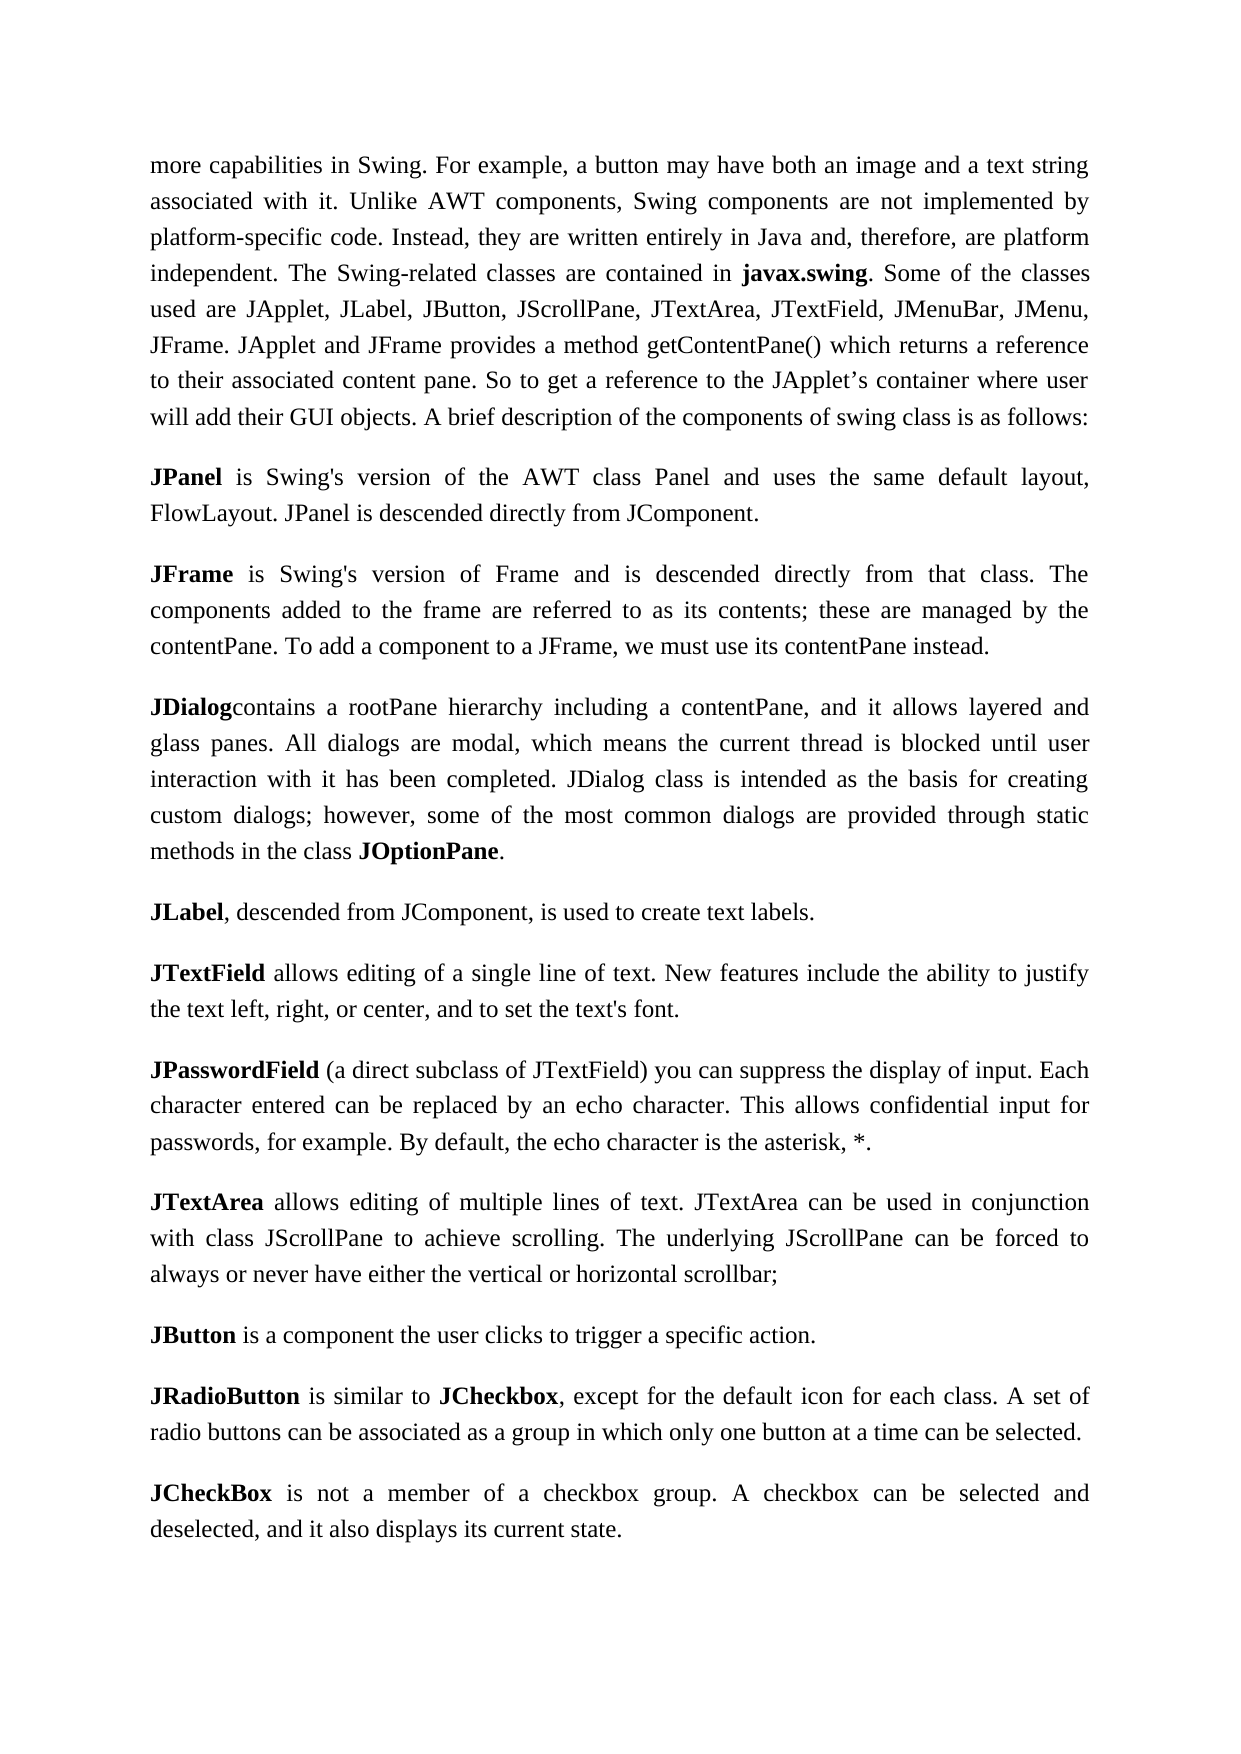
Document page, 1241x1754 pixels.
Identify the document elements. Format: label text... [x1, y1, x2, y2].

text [150, 150, 1090, 430]
text JCheckBox is not a member of a checkbox group. A checkbox can be selected and deselected, and it also displays its current state. [150, 1478, 1090, 1543]
text JTextField allows editing of a single line of text. New features include the ability to justify the text left, right, or center, and to set the text's font. [150, 958, 1090, 1022]
text JDialogcontains a rootPane hierarchy including a contentPane, and it allows layered and glass panes. All dialogs are modal, which means the current thread is blocked until user interaction with it has been completed. JDialog class is intended as the basis for creating custom dialogs; however, some of the most common dialogs are provided through static methods in the class JOptionPane. [150, 692, 1090, 865]
text JLabel, descended from JComponent, is used to create text labels. [150, 897, 1090, 926]
text JButton is a component the user clicks to trigger a specific action. [150, 1320, 1090, 1349]
text JPasswordField (a direct subclass of JTextField) you can suppress the display of input. Each character entered can be replaced by an echo character. This allows confidential input for passwords, for example. By default, the echo character is the asterisk, *. [150, 1055, 1090, 1155]
text JPanel is Swing's version of the AWT class Panel and uses the same default layout, FlowLayout. JPanel is descended directly from JComponent. [150, 462, 1090, 527]
text JFrame is Swing's version of Frame and is descended directly from that class. The components added to the frame are referred to as its contents; these are managed by the contentPane. To add a component to a JFrame, we must use its contentPane instead. [150, 559, 1090, 660]
text JTextArea allows editing of multiple lines of text. JTextArea can be used in conjunction with class JScrollPane to achieve scrolling. The underlying JScrollPane can be forced to always or never have either the vertical or horizontal scrollbar; [150, 1187, 1090, 1288]
text JRadioButton is similar to JCheckbox, except for the default icon for each class. A set of radio buttons can be associated as a group in which only one button at a time can be selected. [150, 1381, 1090, 1446]
